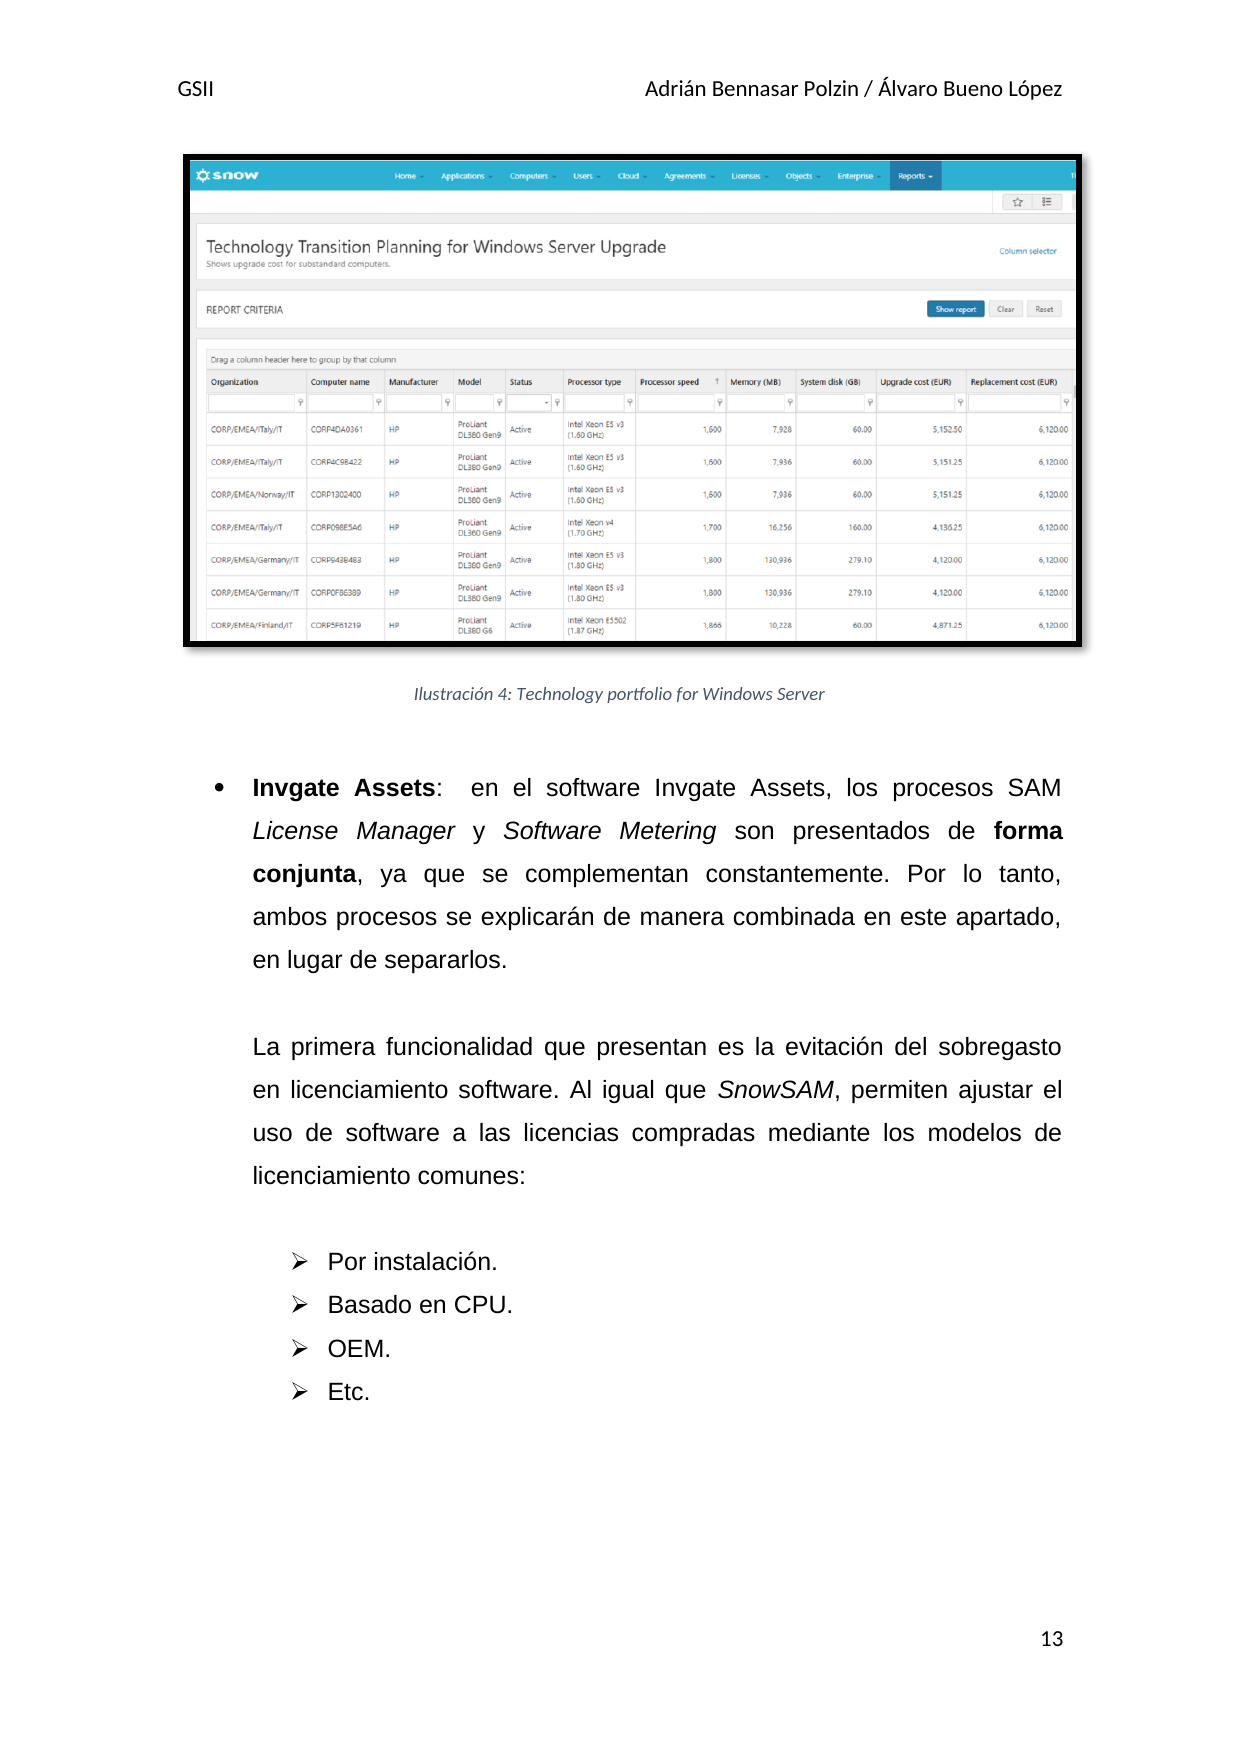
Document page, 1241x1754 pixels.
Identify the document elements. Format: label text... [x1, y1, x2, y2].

list Invgate Assets: en el software Invgate Assets, los procesos SAM License Manager y Software Metering son presentados de forma conjunta, ya que se complementan constantemente. Por lo tanto, ambos procesos se explicarán de manera combinada en este apartado, en lugar de separarlos. [215, 773, 1063, 974]
list Etc. [290, 1377, 1063, 1406]
list Por instalación. [290, 1247, 1063, 1276]
picture [190, 160, 1076, 641]
list Basado en CPU. [290, 1291, 1063, 1319]
list OEM. [290, 1334, 1063, 1363]
list La primera funcionalidad que presentan es la evitación del sobregasto en licenciamiento software. Al igual que SnowSAM, permiten ajustar el uso de software a las licencias compradas mediante los modelos de licenciamiento comunes: [252, 1032, 1063, 1190]
text Ilustración 4: Technology portfolio for Windows Server [177, 682, 1063, 705]
